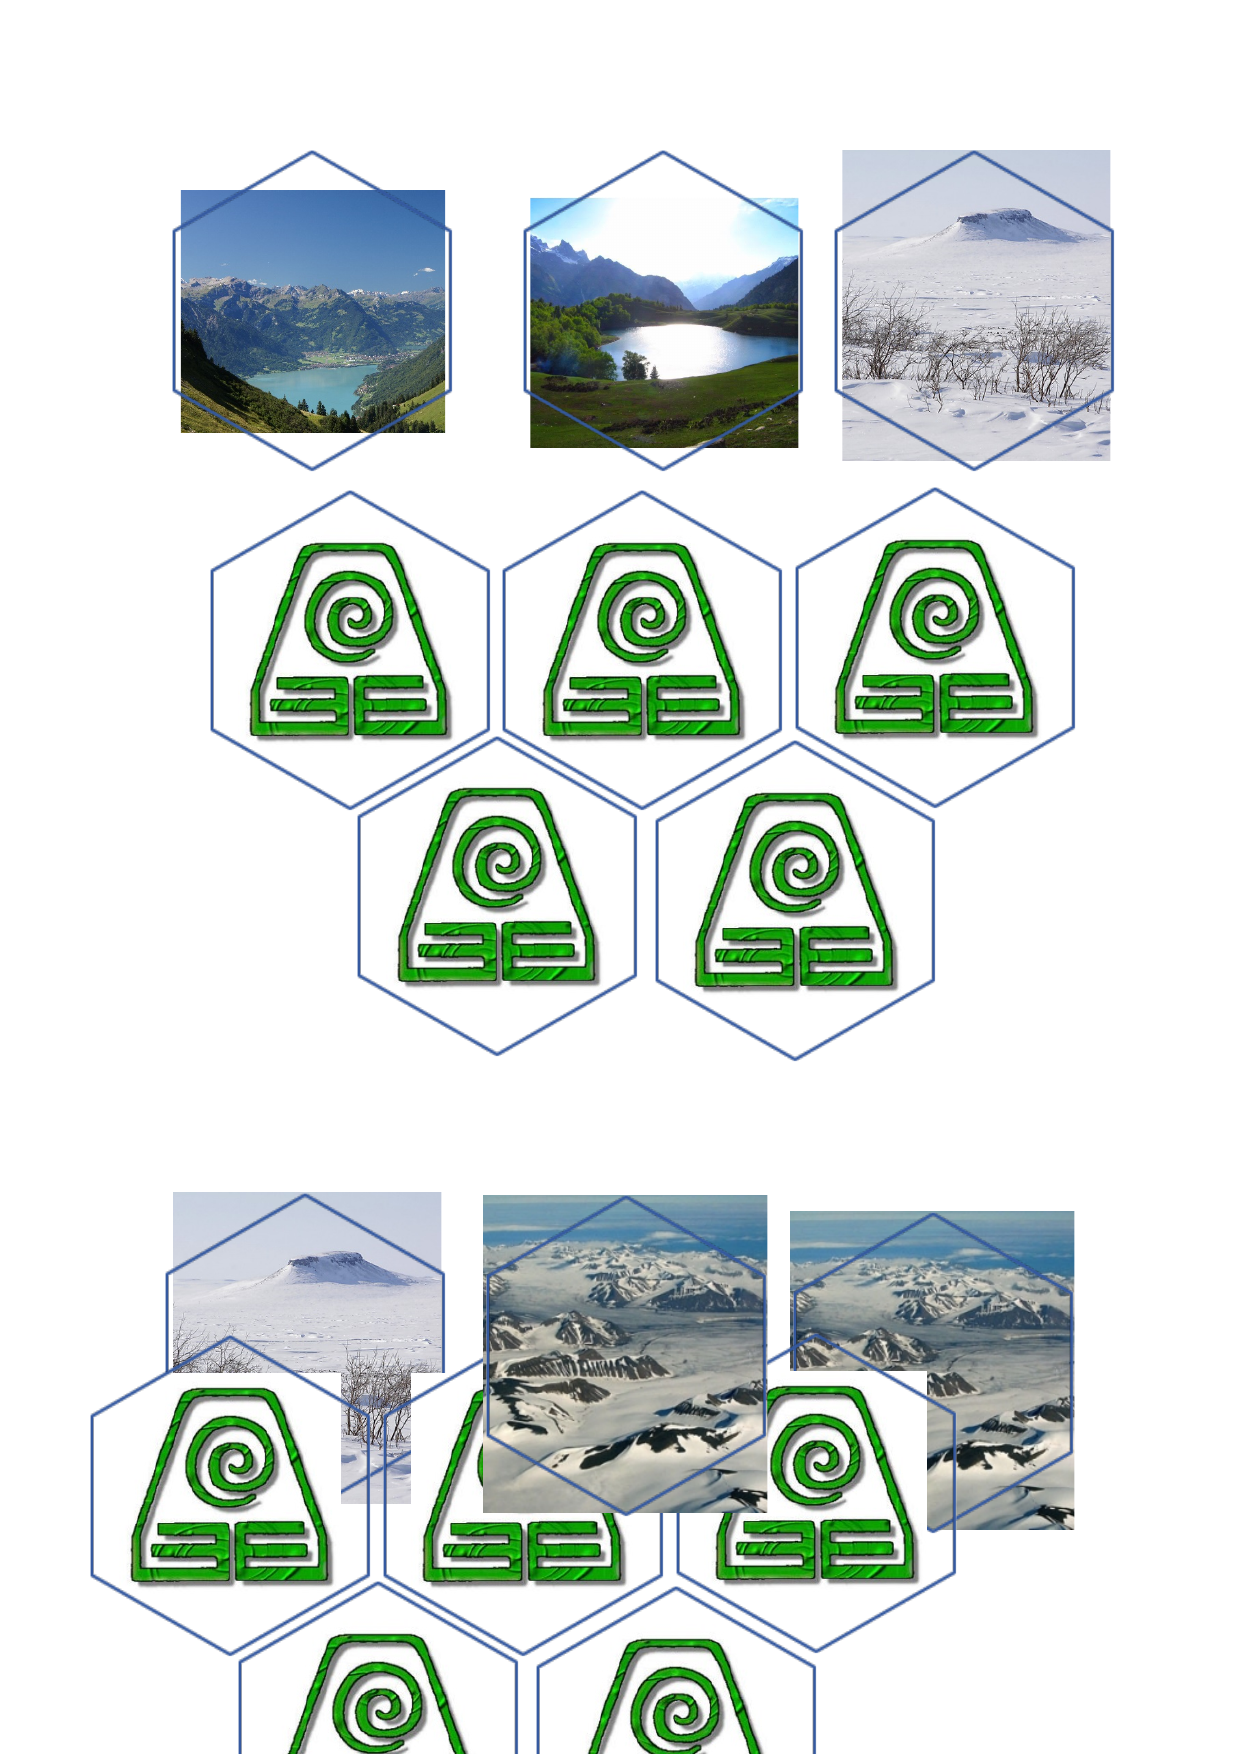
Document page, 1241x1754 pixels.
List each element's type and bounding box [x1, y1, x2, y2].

picture [833, 149, 1116, 473]
picture [209, 486, 1077, 1063]
picture [171, 149, 454, 473]
picture [89, 1192, 1075, 1754]
picture [522, 149, 805, 473]
